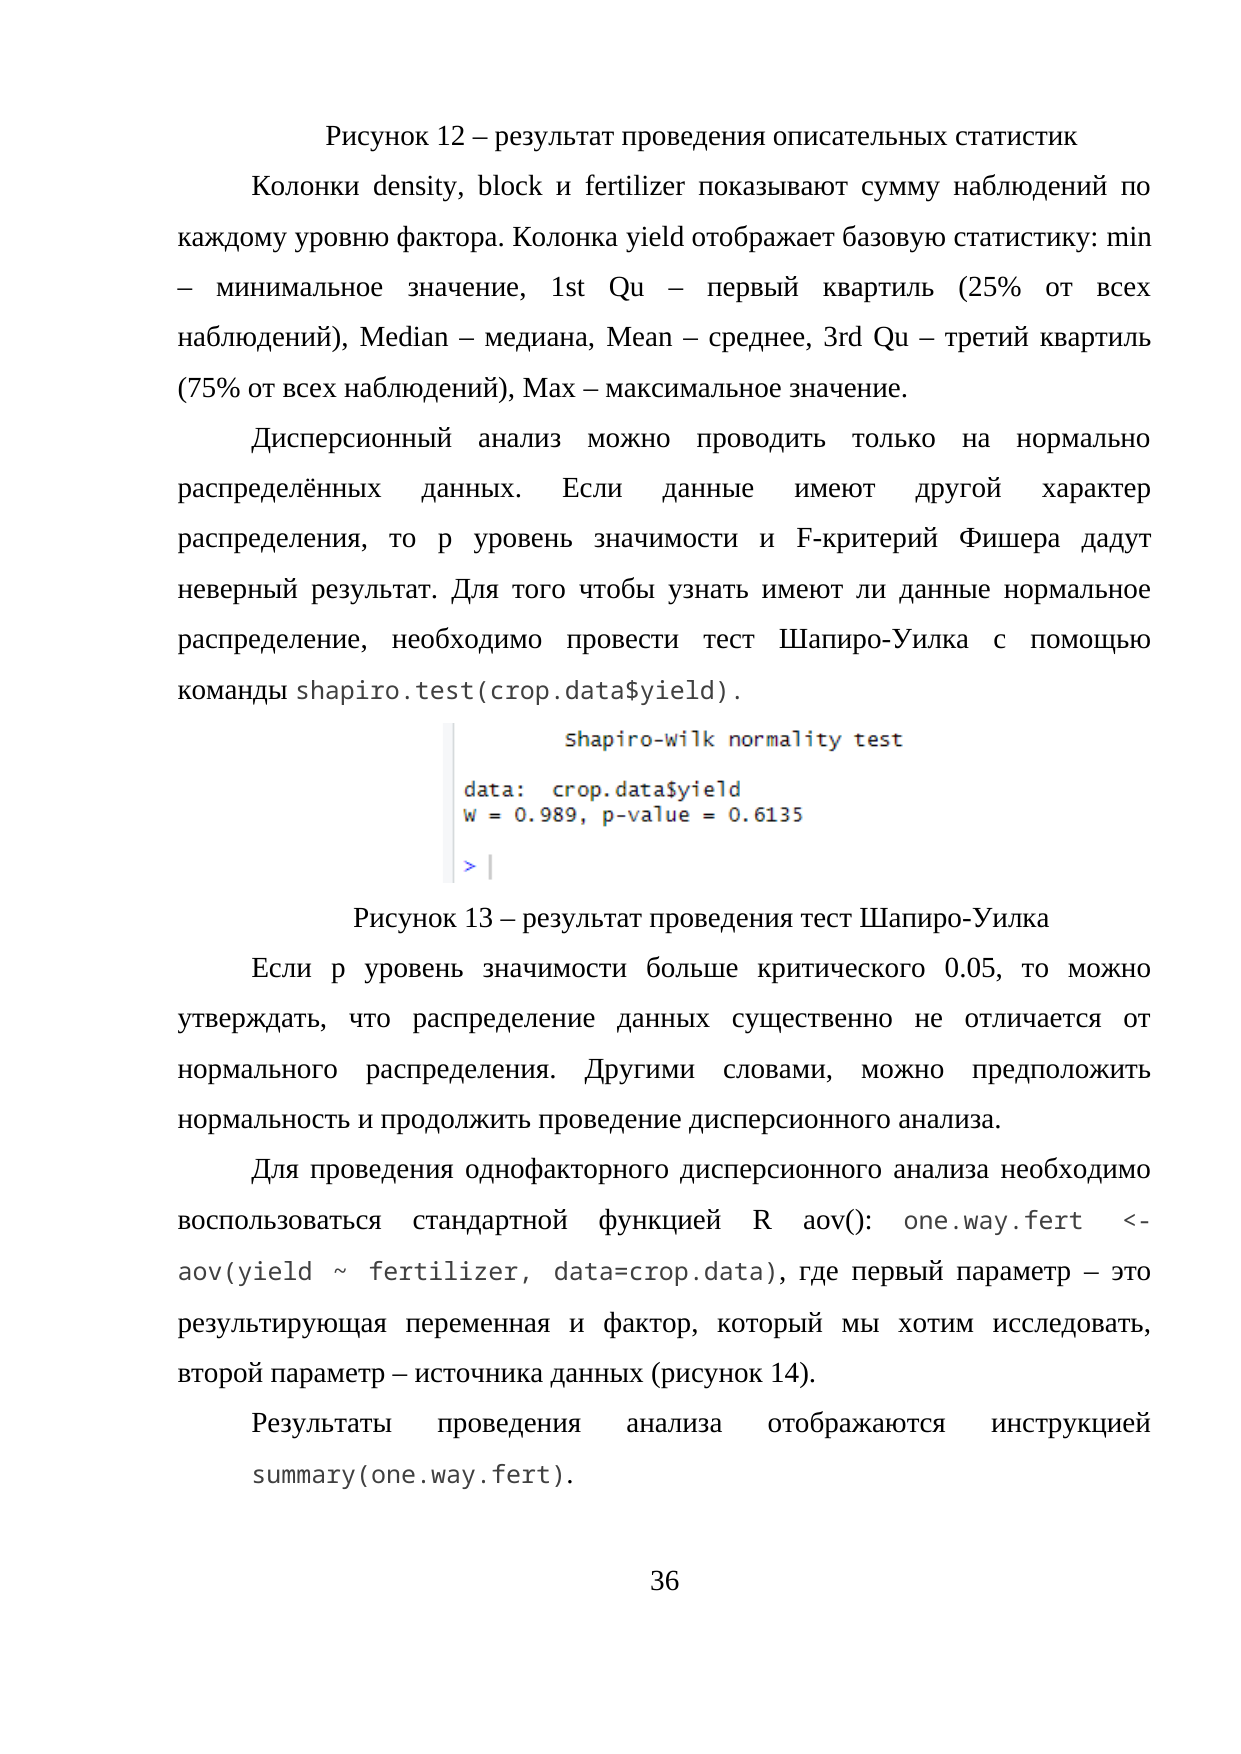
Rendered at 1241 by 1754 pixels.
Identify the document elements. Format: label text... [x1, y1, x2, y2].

text Результаты проведения анализа отображаются инструкцией summary(one.way.fert). [251, 1405, 1152, 1491]
text Колонки density, block и fertilizer показывают сумму наблюдений по каждому уровню фактора. Колонка yield отображает базовую статистику: min – минимальное значение, 1st Qu – первый квартиль (25% от всех наблюдений), Median – медиана, Mean – среднее, 3rd Qu – третий квартиль (75% от всех наблюдений), Max – максимальное значение. [177, 168, 1152, 403]
text Если p уровень значимости больше критического 0.05, то можно утверждать, что распределение данных существенно не отличается от нормального распределения. Другими словами, можно предположить нормальность и продолжить проведение дисперсионного анализа. [177, 950, 1152, 1134]
text Для проведения однофакторного дисперсионного анализа необходимо воспользоваться стандартной функцией R aov(): one.way.fert <- aov(yield ~ fertilizer, data=crop.data), где первый параметр – это результирующая переменная и фактор, который мы хотим исследовать, второй параметр – источника данных (рисунок 14). [177, 1151, 1152, 1389]
text Рисунок 12 – результат проведения описательных статистик [177, 118, 1152, 152]
picture [442, 723, 960, 883]
text Дисперсионный анализ можно проводить только на нормально распределённых данных. Если данные имеют другой характер распределения, то p уровень значимости и F-критерий Фишера дадут неверный результат. Для того чтобы узнать имеют ли данные нормальное распределение, необходимо провести тест Шапиро-Уилка с помощью команды shapiro.test(crop.data$yield). [177, 420, 1152, 706]
text Рисунок 13 – результат проведения тест Шапиро-Уилка [177, 900, 1152, 933]
